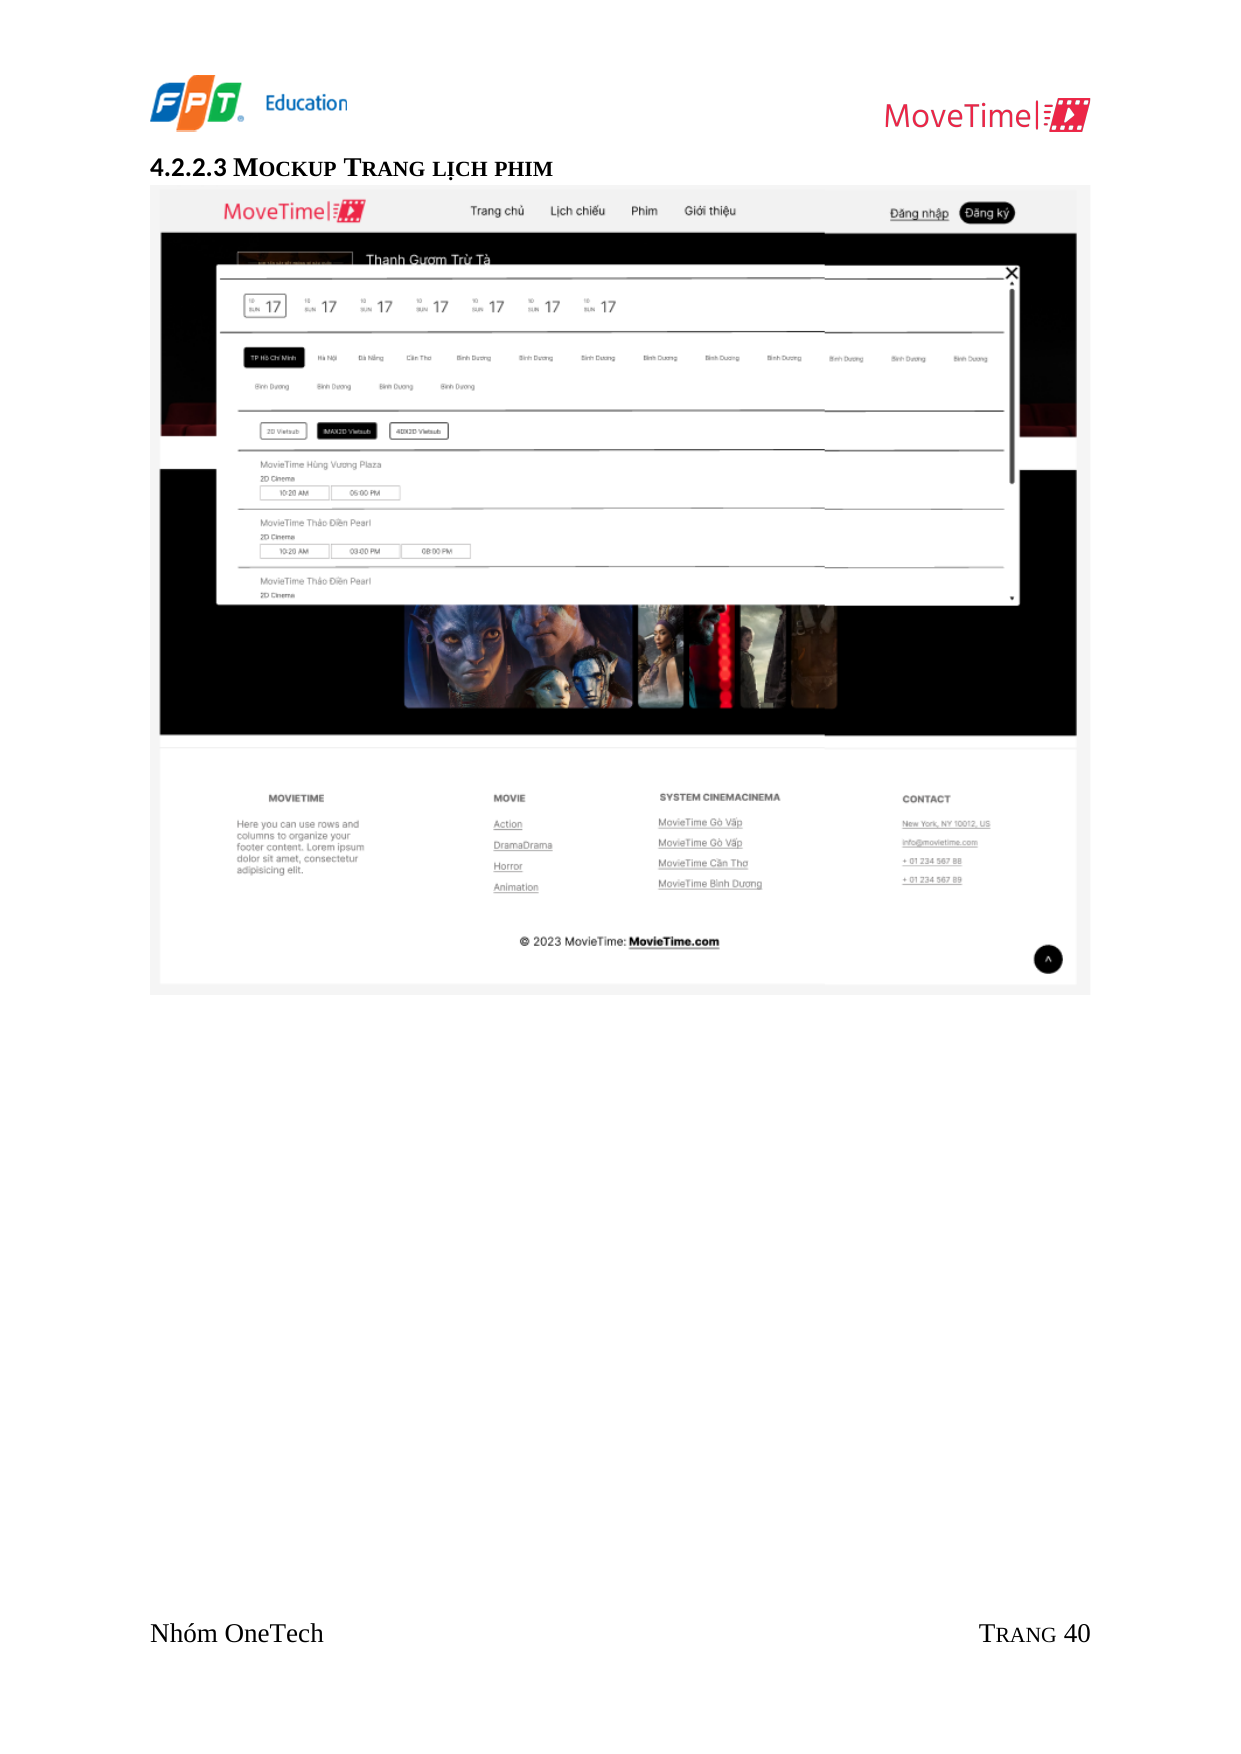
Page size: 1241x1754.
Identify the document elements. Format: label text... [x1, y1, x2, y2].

subtitle 4.2.2.3 Mockup Trang lịch phim [150, 150, 1090, 183]
picture [150, 185, 1091, 995]
picture [885, 98, 1091, 132]
picture [150, 75, 347, 132]
